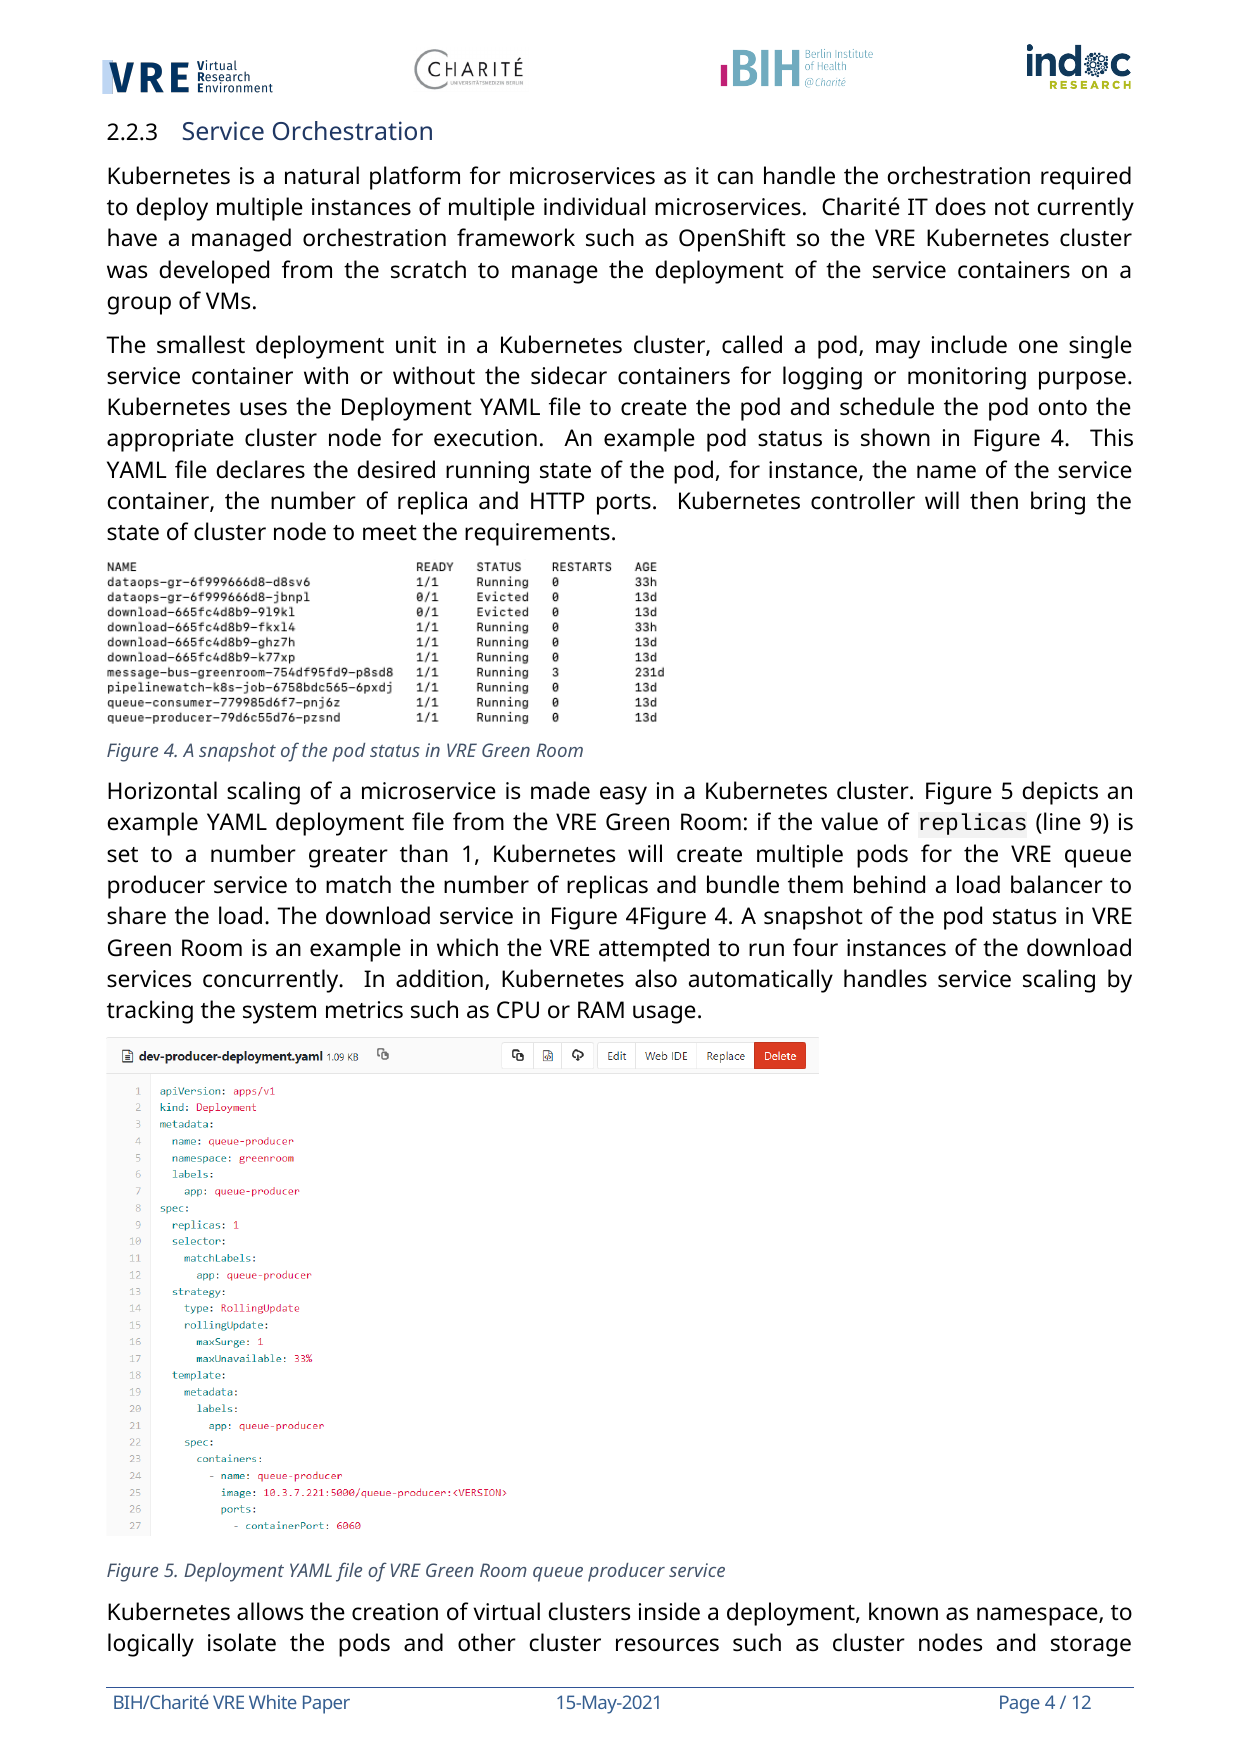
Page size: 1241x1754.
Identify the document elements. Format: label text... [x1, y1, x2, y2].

picture [106, 559, 708, 725]
picture [707, 28, 886, 108]
picture [106, 1037, 819, 1536]
picture [1027, 44, 1131, 89]
subtitle Service Orchestration [106, 113, 1134, 147]
text The smallest deployment unit in a Kubernetes cluster, called a pod, may include one single service container with or without the sidecar containers for logging or monitoring purpose. Kubernetes uses the Deployment YAML file to create the pod and schedule the pod onto the appropriate cluster node for execution. An example pod status is shown in Figure 4. This YAML file declares the desired running state of the pod, for instance, the name of the service container, the number of replica and HTTP ports. Kubernetes controller will then bring the state of cluster node to meet the requirements. [106, 328, 1134, 547]
picture [102, 60, 273, 94]
picture [413, 47, 529, 92]
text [106, 1596, 1134, 1658]
text Kubernetes is a natural platform for microservices as it can handle the orchestration required to deploy multiple instances of multiple individual microservices. Charité IT does not currently have a managed orchestration framework such as OpenShift so the VRE Kubernetes cluster was developed from the scratch to manage the deployment of the service containers on a group of VMs. [106, 160, 1134, 316]
text Horizontal scaling of a microservice is made easy in a Kubernetes cluster. Figure 5 depicts an example YAML deployment file from the VRE Green Room: if the value of replicas (line 9) is set to a number greater than 1, Kubernetes will create multiple pods for the VRE queue producer service to match the number of replicas and bundle them behind a load balancer to share the load. The download service in Figure 4Figure 4. A snapshot of the pod status in VRE Green Room is an example in which the VRE attempted to run four instances of the download services concurrently. In addition, Kubernetes also automatically handles service scaling by tracking the system metrics such as CPU or RAM usage. [106, 775, 1134, 1025]
